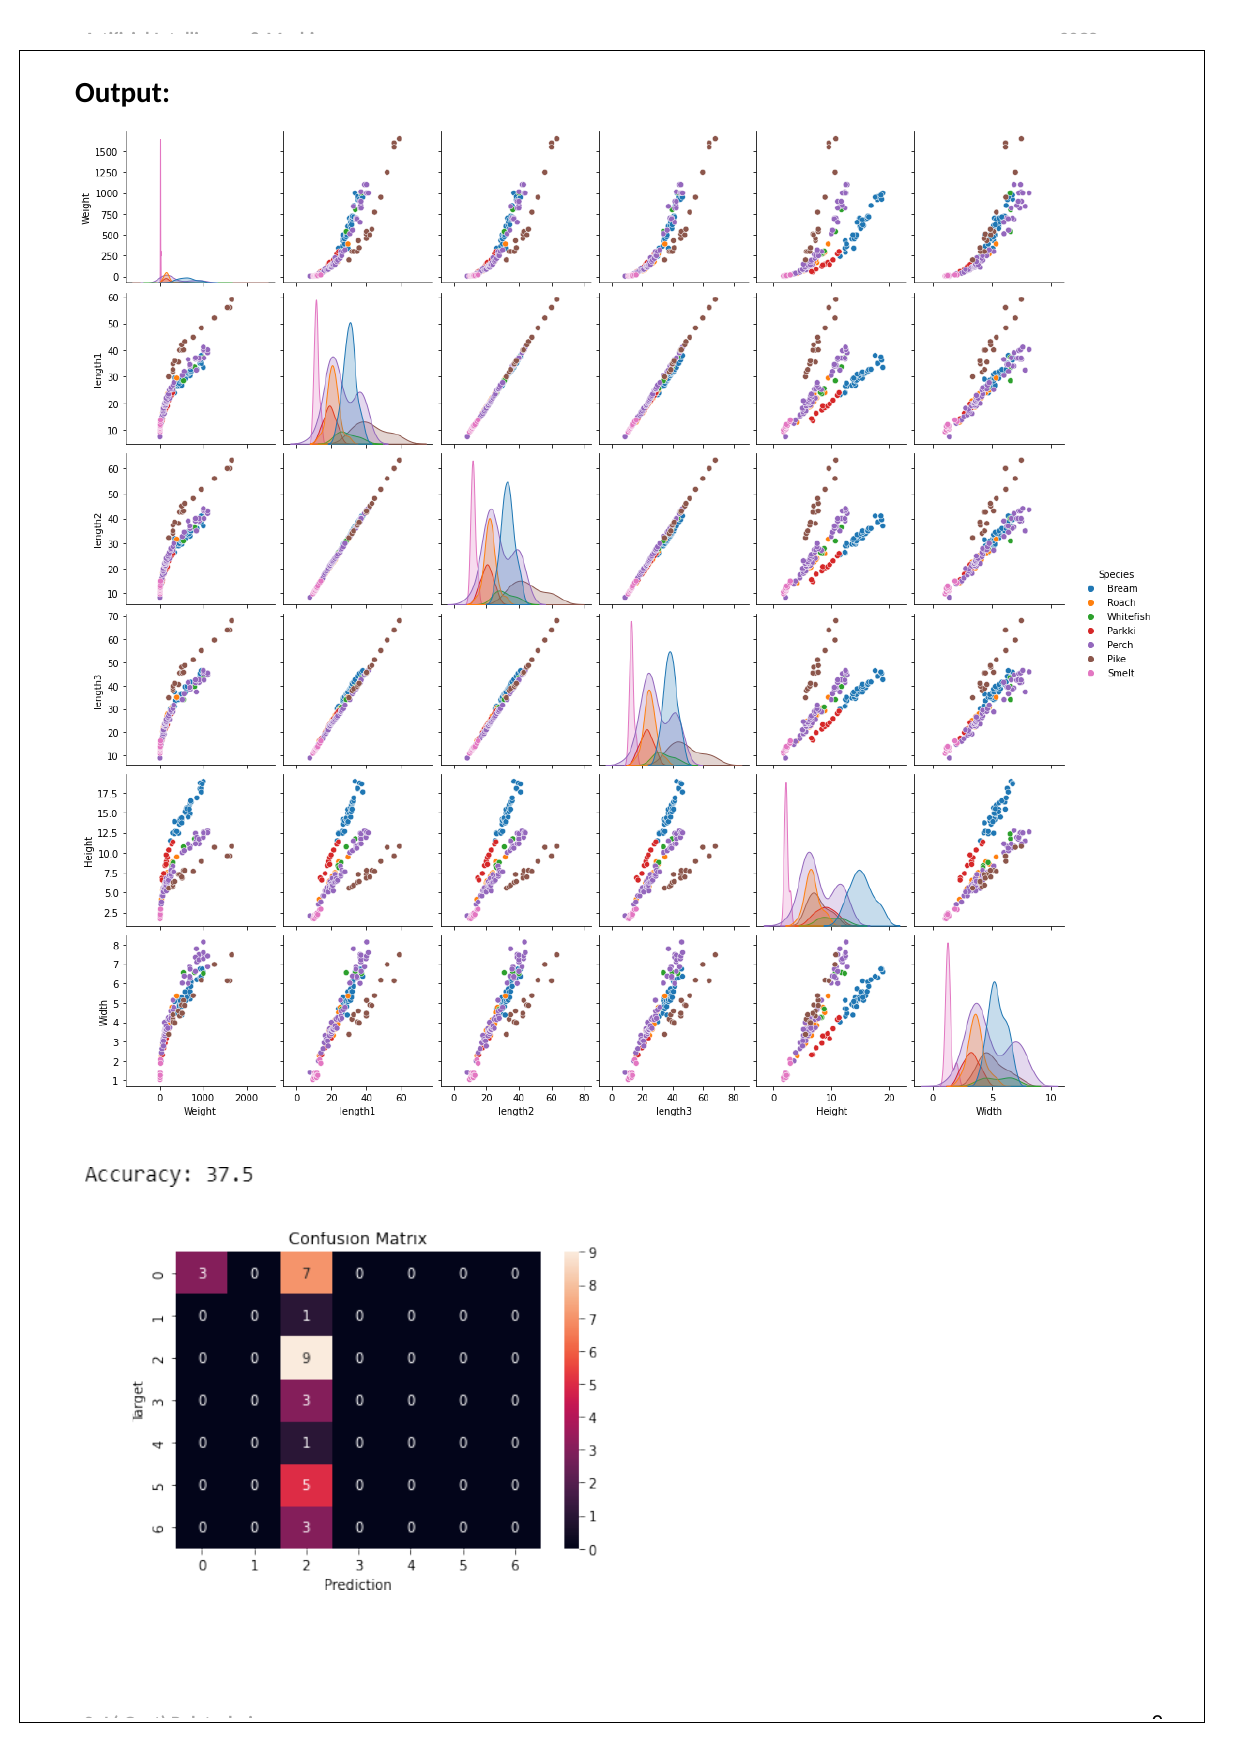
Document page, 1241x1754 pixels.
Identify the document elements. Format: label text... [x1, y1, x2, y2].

picture [81, 131, 1150, 1116]
picture [85, 1167, 253, 1187]
subtitle Output: [75, 74, 1204, 110]
picture [132, 1232, 597, 1590]
